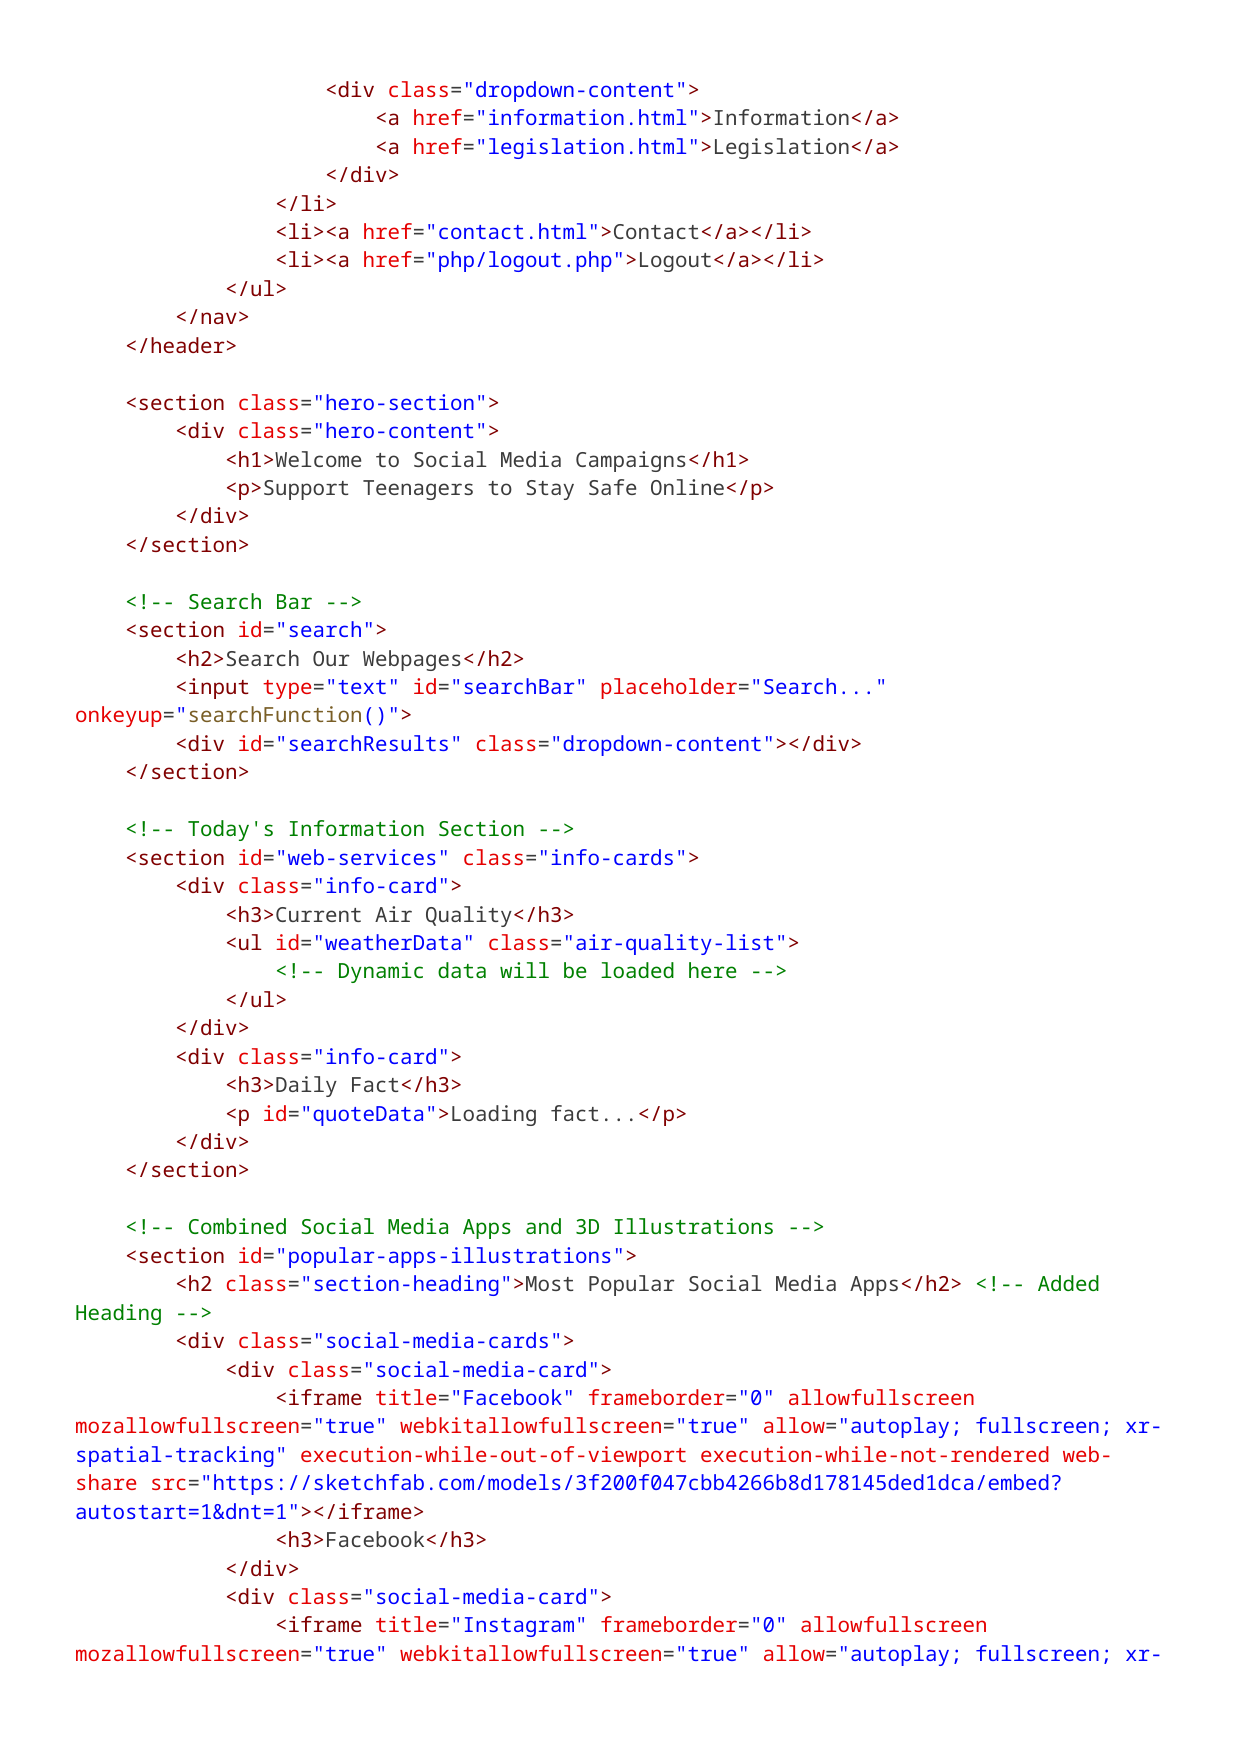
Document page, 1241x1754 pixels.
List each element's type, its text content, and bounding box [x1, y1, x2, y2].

text <div class="social-media-card"> [75, 1355, 1165, 1383]
text <!-- Search Bar --> [75, 587, 1165, 615]
text <h1>Welcome to Social Media Campaigns</h1> [75, 445, 1165, 473]
text <input type="text" id="searchBar" placeholder="Search..." onkeyup="searchFunction()"> [75, 672, 1165, 729]
text </div> [75, 502, 1165, 530]
text </header> [75, 331, 1165, 359]
text <h2>Search Our Webpages</h2> [75, 644, 1165, 672]
text <section id="search"> [75, 615, 1165, 644]
text <div class="info-card"> [75, 1042, 1165, 1070]
text <h2 class="section-heading">Most Popular Social Media Apps</h2> <!-- Added Heading --> [75, 1269, 1165, 1326]
text <a href="information.html">Information</a> [75, 103, 1165, 132]
text <div class="social-media-card"> [75, 1582, 1165, 1611]
text <div id="searchResults" class="dropdown-content"></div> [75, 729, 1165, 757]
text </section> [75, 757, 1165, 786]
text <!-- Today's Information Section --> [75, 814, 1165, 843]
text <p>Support Teenagers to Stay Safe Online</p> [75, 473, 1165, 502]
text </section> [75, 1156, 1165, 1184]
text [75, 1611, 1165, 1667]
text <section class="hero-section"> [75, 388, 1165, 416]
text </div> [75, 1554, 1165, 1582]
text <section id="web-services" class="info-cards"> [75, 843, 1165, 871]
text <h3>Current Air Quality</h3> [75, 900, 1165, 928]
text <!-- Dynamic data will be loaded here --> [75, 957, 1165, 985]
text </nav> [75, 302, 1165, 331]
text <div class="social-media-cards"> [75, 1326, 1165, 1355]
text </div> [75, 160, 1165, 189]
text <ul id="weatherData" class="air-quality-list"> [75, 928, 1165, 957]
text <iframe title="Facebook" frameborder="0" allowfullscreen mozallowfullscreen="true" webkitallowfullscreen="true" allow="autoplay; fullscreen; xr-spatial-tracking" execution-while-out-of-viewport execution-while-not-rendered web-share src="https://sketchfab.com/models/3f200f047cbb4266b8d178145ded1dca/embed?autostart=1&dnt=1"></iframe> [75, 1383, 1165, 1525]
text <li><a href="contact.html">Contact</a></li> [75, 217, 1165, 246]
text </section> [75, 530, 1165, 558]
text </li> [75, 189, 1165, 217]
text <!-- Combined Social Media Apps and 3D Illustrations --> [75, 1212, 1165, 1241]
text <div class="hero-content"> [75, 416, 1165, 445]
text <div class="info-card"> [75, 871, 1165, 900]
text </ul> [75, 985, 1165, 1013]
text </ul> [75, 274, 1165, 302]
text <a href="legislation.html">Legislation</a> [75, 132, 1165, 160]
text <section id="popular-apps-illustrations"> [75, 1241, 1165, 1269]
text <p id="quoteData">Loading fact...</p> [75, 1099, 1165, 1127]
text <div class="dropdown-content"> [75, 75, 1165, 103]
text <h3>Daily Fact</h3> [75, 1070, 1165, 1099]
text </div> [75, 1127, 1165, 1156]
text </div> [75, 1013, 1165, 1042]
text <li><a href="php/logout.php">Logout</a></li> [75, 246, 1165, 274]
text <h3>Facebook</h3> [75, 1525, 1165, 1554]
